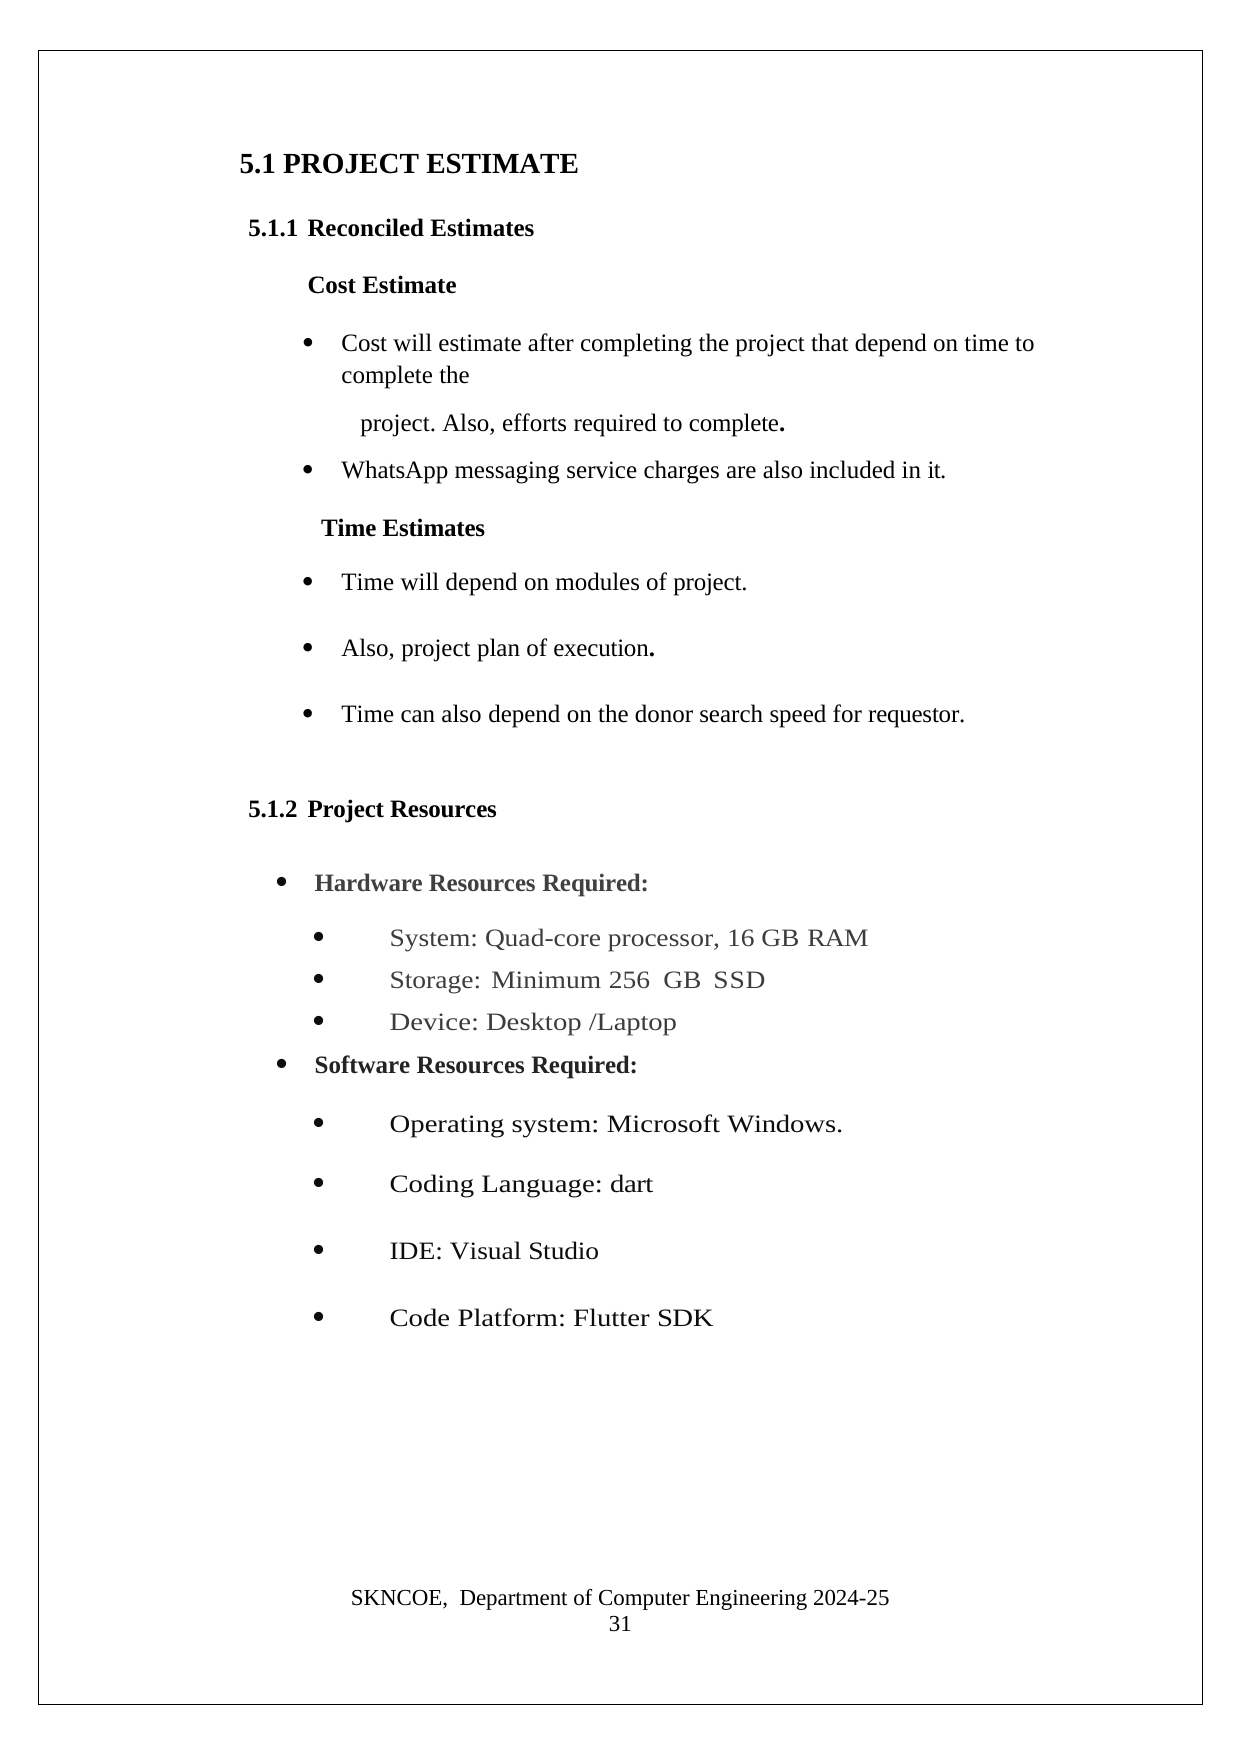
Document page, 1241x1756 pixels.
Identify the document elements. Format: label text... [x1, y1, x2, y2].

subtitle Time Estimates [321, 513, 1202, 541]
subtitle Software Resources Required: [277, 1050, 1202, 1079]
subtitle Project Resources [248, 794, 1202, 823]
list Operating system: Microsoft Windows. [314, 1109, 1202, 1139]
list Device: Desktop /Laptop [314, 1007, 1202, 1036]
list Cost will estimate after completing the project that depend on time to complete the [304, 328, 1050, 389]
subtitle PROJECT ESTIMATE [239, 146, 1202, 179]
text project. Also, efforts required to complete. [360, 408, 1202, 436]
list Code Platform: Flutter SDK [314, 1303, 1202, 1332]
list Hardware Resources Required: [277, 868, 1202, 897]
list System: Quad-core processor, 16 GB RAM [314, 923, 1202, 952]
list IDE: Visual Studio [314, 1236, 1202, 1266]
list Storage: Minimum 256 GB SSD [314, 965, 1202, 994]
subtitle Reconciled Estimates Cost Estimate [248, 213, 534, 299]
list Time can also depend on the donor search speed for requestor. [303, 699, 1202, 727]
list Time will depend on modules of project. [303, 567, 1202, 595]
list WhatsApp messaging service charges are also included in it. [303, 455, 1202, 484]
list Coding Language: dart [314, 1169, 1202, 1198]
list Also, project plan of execution. [303, 633, 1202, 662]
